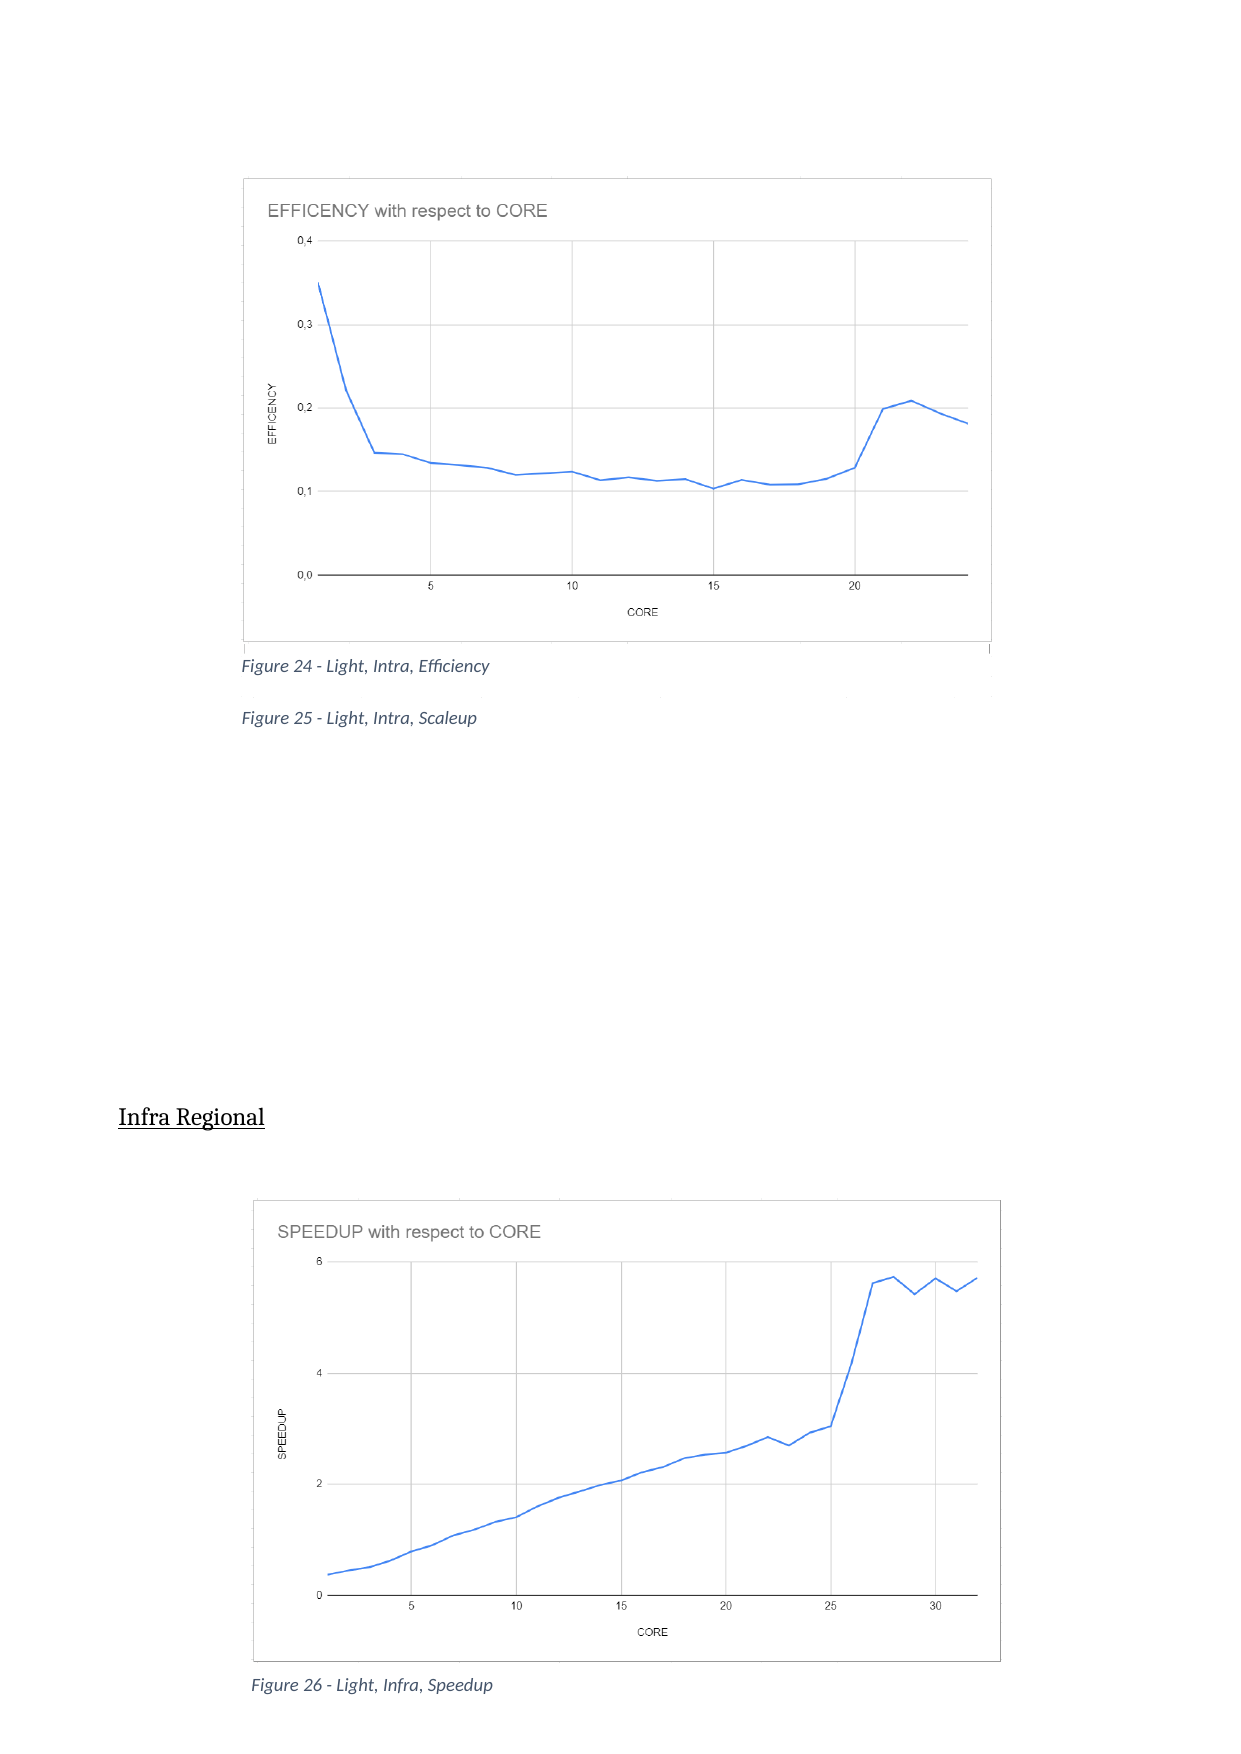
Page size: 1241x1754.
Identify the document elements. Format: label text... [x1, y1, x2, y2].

picture [241, 176, 992, 653]
picture [251, 1198, 1002, 1663]
subtitle Infra Regional [118, 1103, 1122, 1132]
